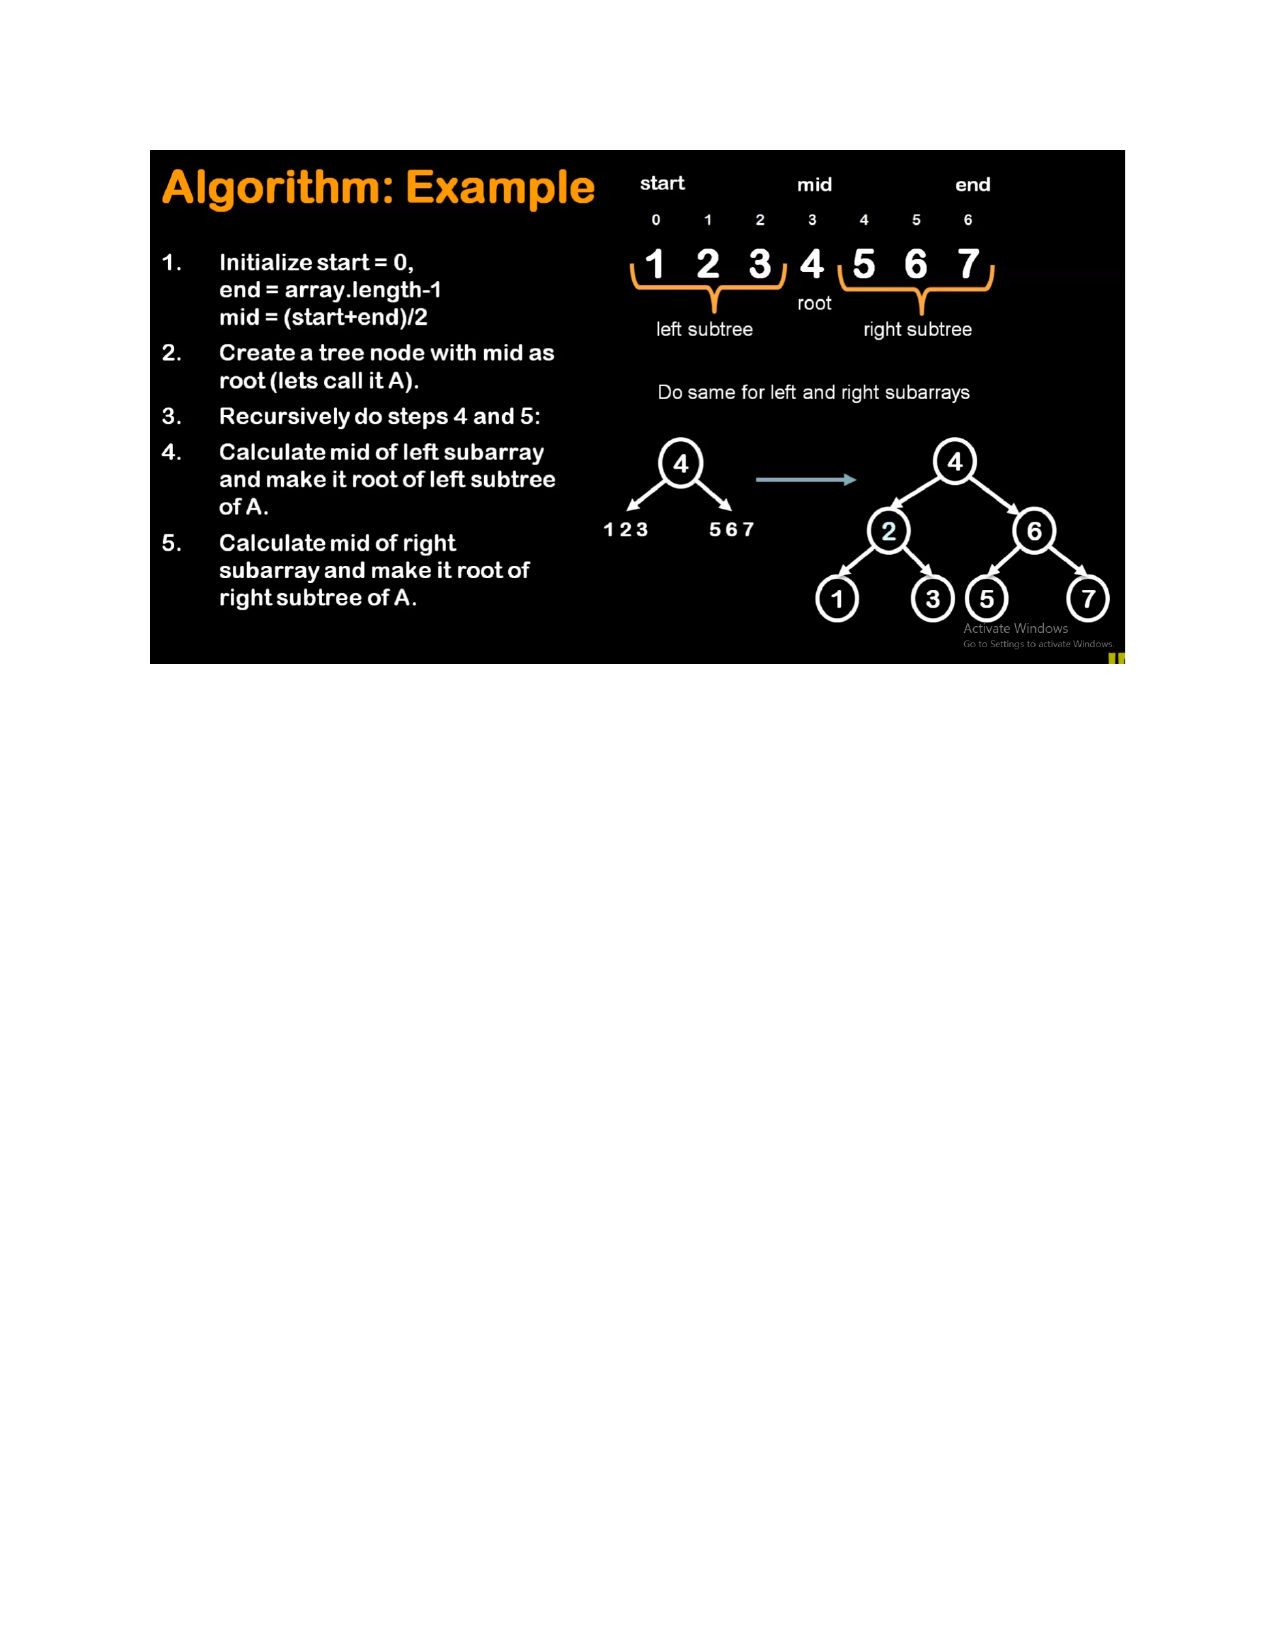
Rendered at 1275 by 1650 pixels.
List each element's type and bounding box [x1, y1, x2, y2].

picture [150, 150, 1125, 664]
